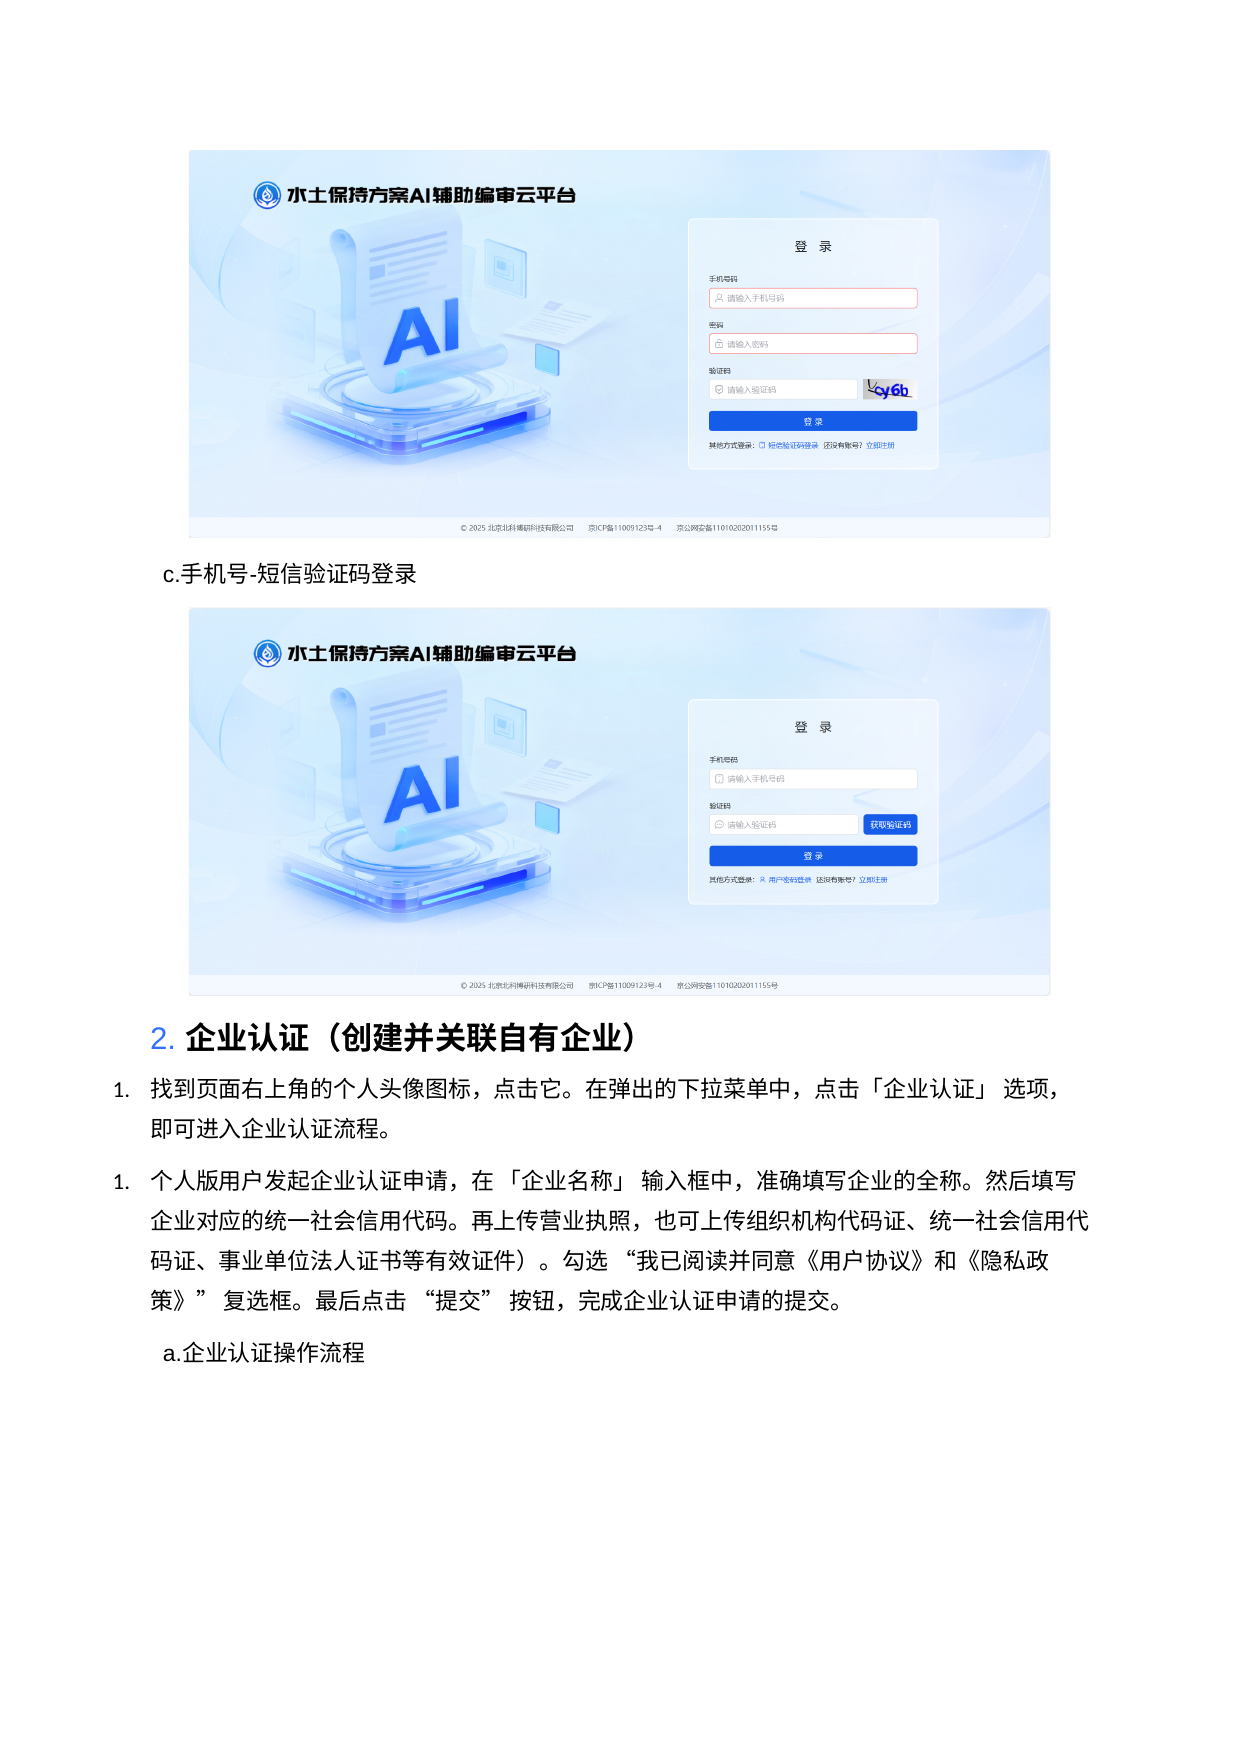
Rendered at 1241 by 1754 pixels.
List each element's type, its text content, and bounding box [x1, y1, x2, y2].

list 找到页面右上角的个人头像图标，点击它。在弹出的下拉菜单中，点击「企业认证」 选项，即可进入企业认证流程。 [112, 1071, 1090, 1144]
text c.手机号-短信验证码登录 [150, 556, 1090, 589]
picture [188, 607, 1052, 996]
picture [188, 150, 1052, 538]
list 个人版用户发起企业认证申请，在 「企业名称」 输入框中，准确填写企业的全称。然后填写企业对应的统一社会信用代码。再上传营业执照，也可上传组织机构代码证、统一社会信用代码证、事业单位法人证书等有效证件）。勾选 “我已阅读并同意《用户协议》和《隐私政策》” 复选框。最后点击 “提交” 按钮，完成企业认证申请的提交。 [112, 1163, 1090, 1316]
text a.企业认证操作流程 [150, 1335, 1090, 1368]
